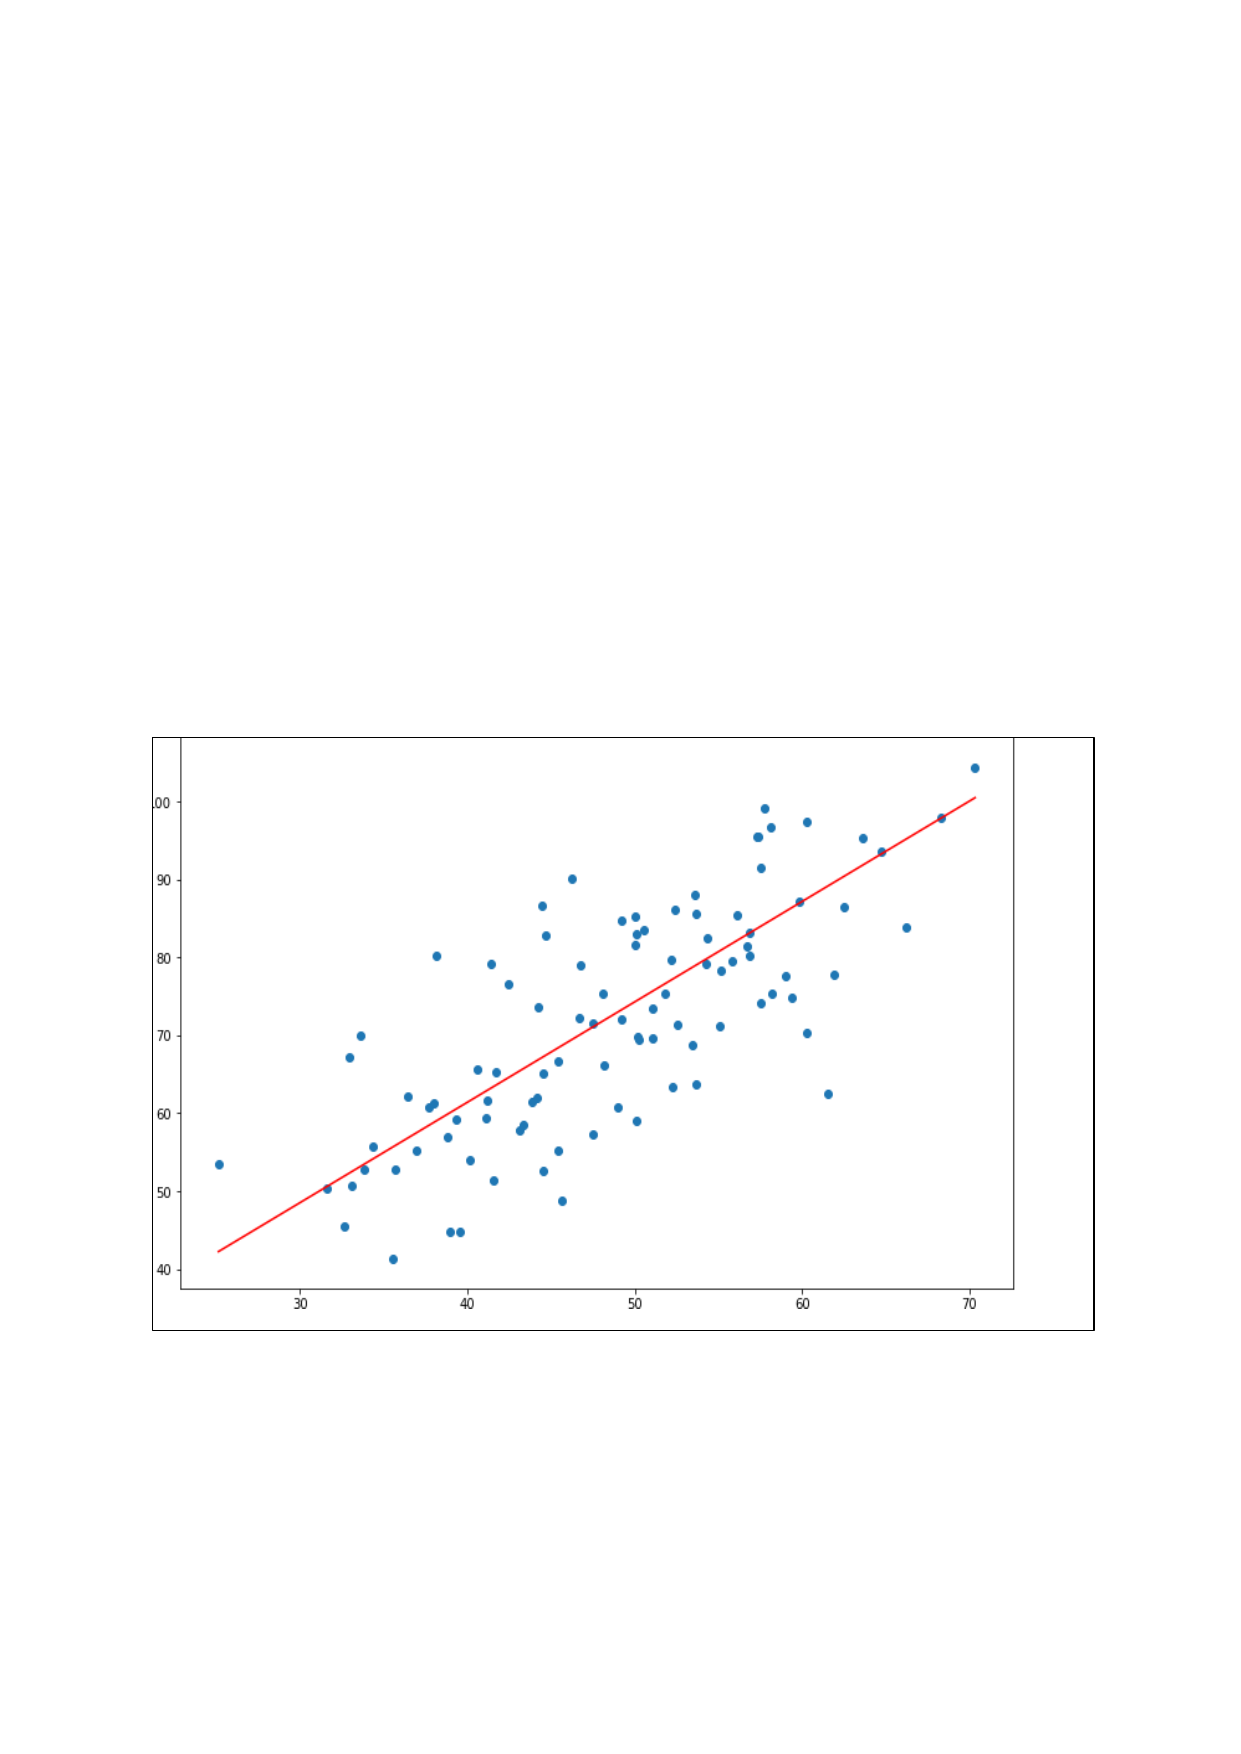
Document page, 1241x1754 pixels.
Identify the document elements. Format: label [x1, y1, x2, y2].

picture [153, 738, 1093, 1309]
